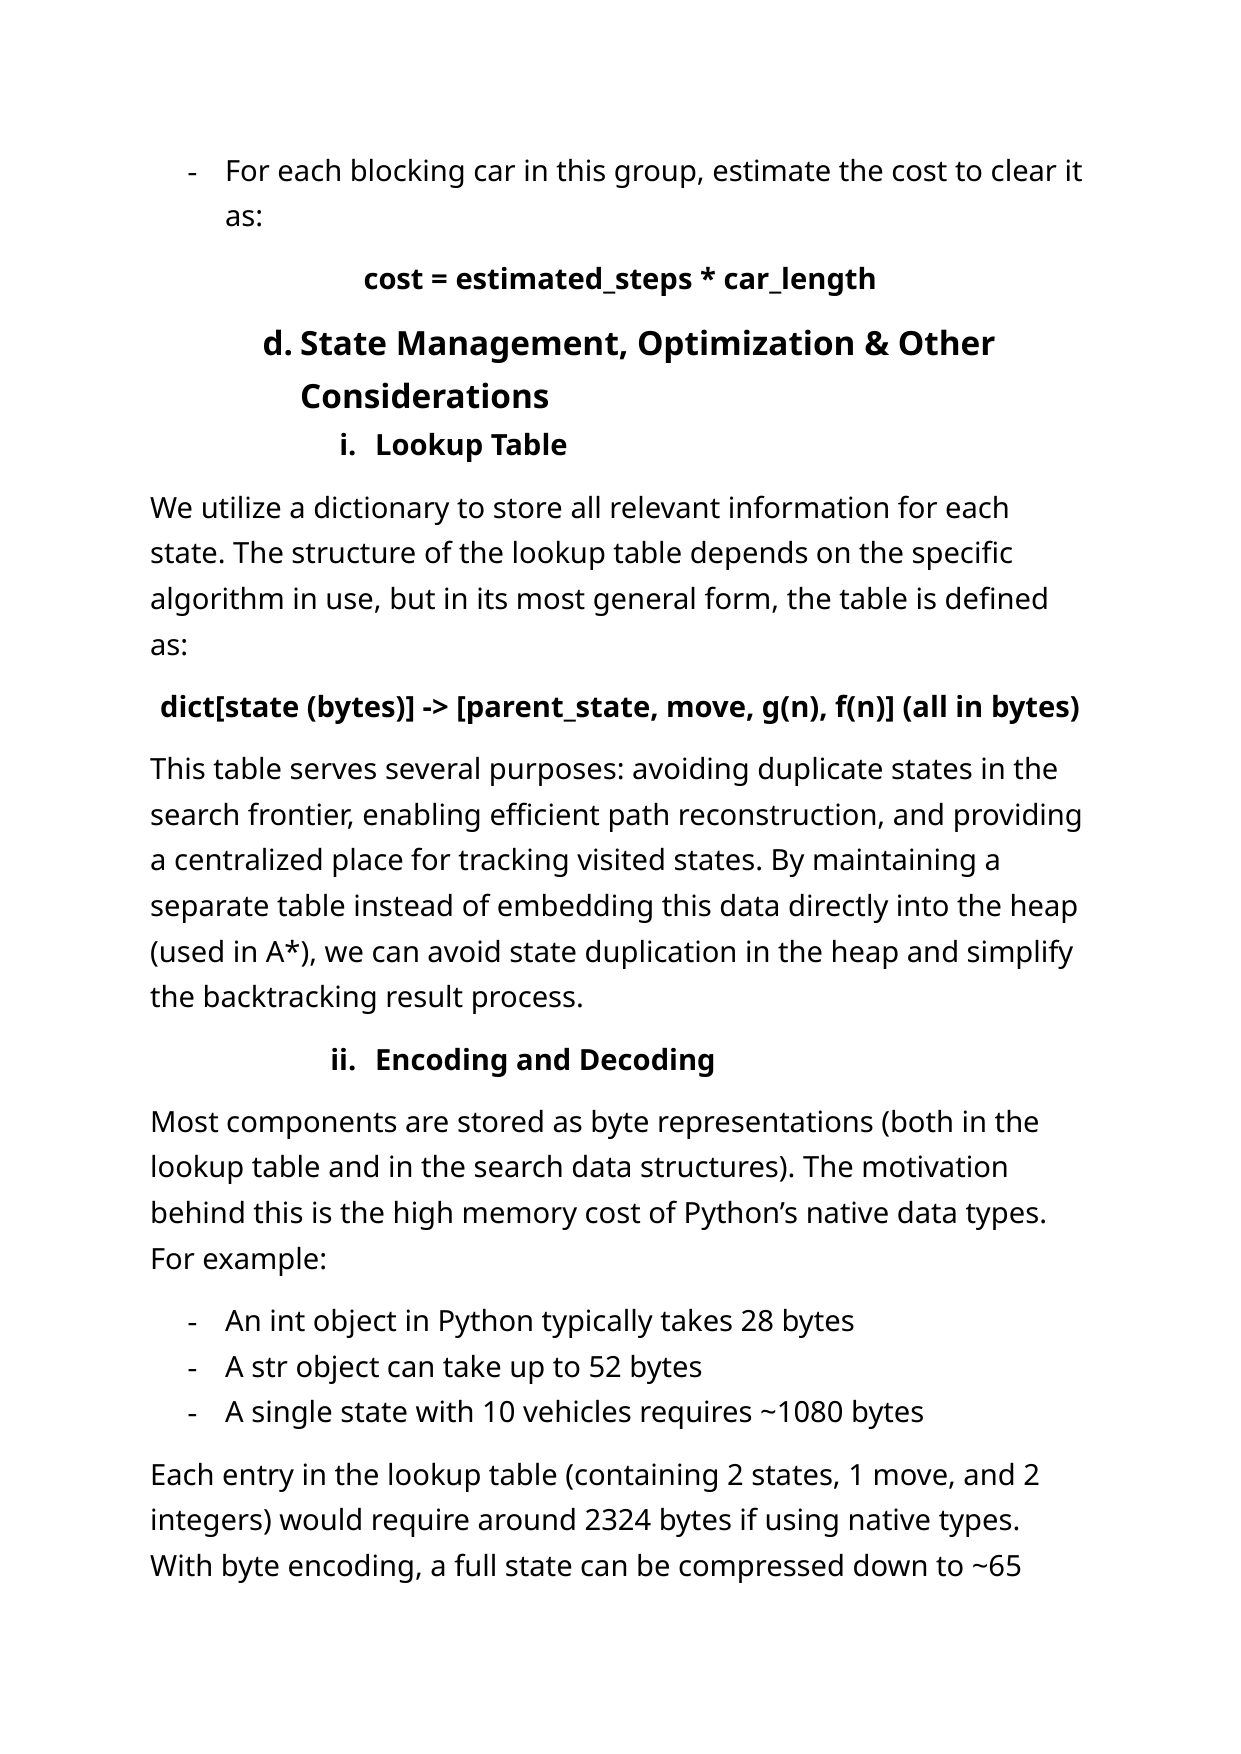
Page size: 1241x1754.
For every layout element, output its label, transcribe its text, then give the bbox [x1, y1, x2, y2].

list A single state with 10 vehicles requires ~1080 bytes [187, 1391, 1090, 1431]
list State Management, Optimization & Other Considerations [262, 320, 1090, 418]
list Encoding and Decoding [356, 1039, 1090, 1078]
text dict[state (bytes)] -> [parent_state, move, g(n), f(n)] (all in bytes) [150, 686, 1090, 726]
text cost = estimated_steps * car_length [150, 258, 1090, 298]
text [150, 1454, 1090, 1585]
text Most components are stored as byte representations (both in the lookup table and in the search data structures). The motivation behind this is the high memory cost of Python’s native data types. For example: [150, 1101, 1090, 1278]
text We utilize a dictionary to store all relevant information for each state. The structure of the lookup table depends on the specific algorithm in use, but in its most general form, the table is defined as: [150, 487, 1090, 663]
text This table serves several purposes: avoiding duplicate states in the search frontier, enabling efficient path reconstruction, and providing a centralized place for tracking visited states. By maintaining a separate table instead of embedding this data directly into the heap (used in A*), we can avoid state duplication in the heap and simplify the backtracking result process. [150, 748, 1090, 1016]
list For each blocking car in this group, estimate the cost to clear it as: [187, 150, 1090, 235]
list An int object in Python typically takes 28 bytes [187, 1300, 1090, 1340]
list A str object can take up to 52 bytes [187, 1346, 1090, 1386]
list Lookup Table [356, 424, 1090, 464]
